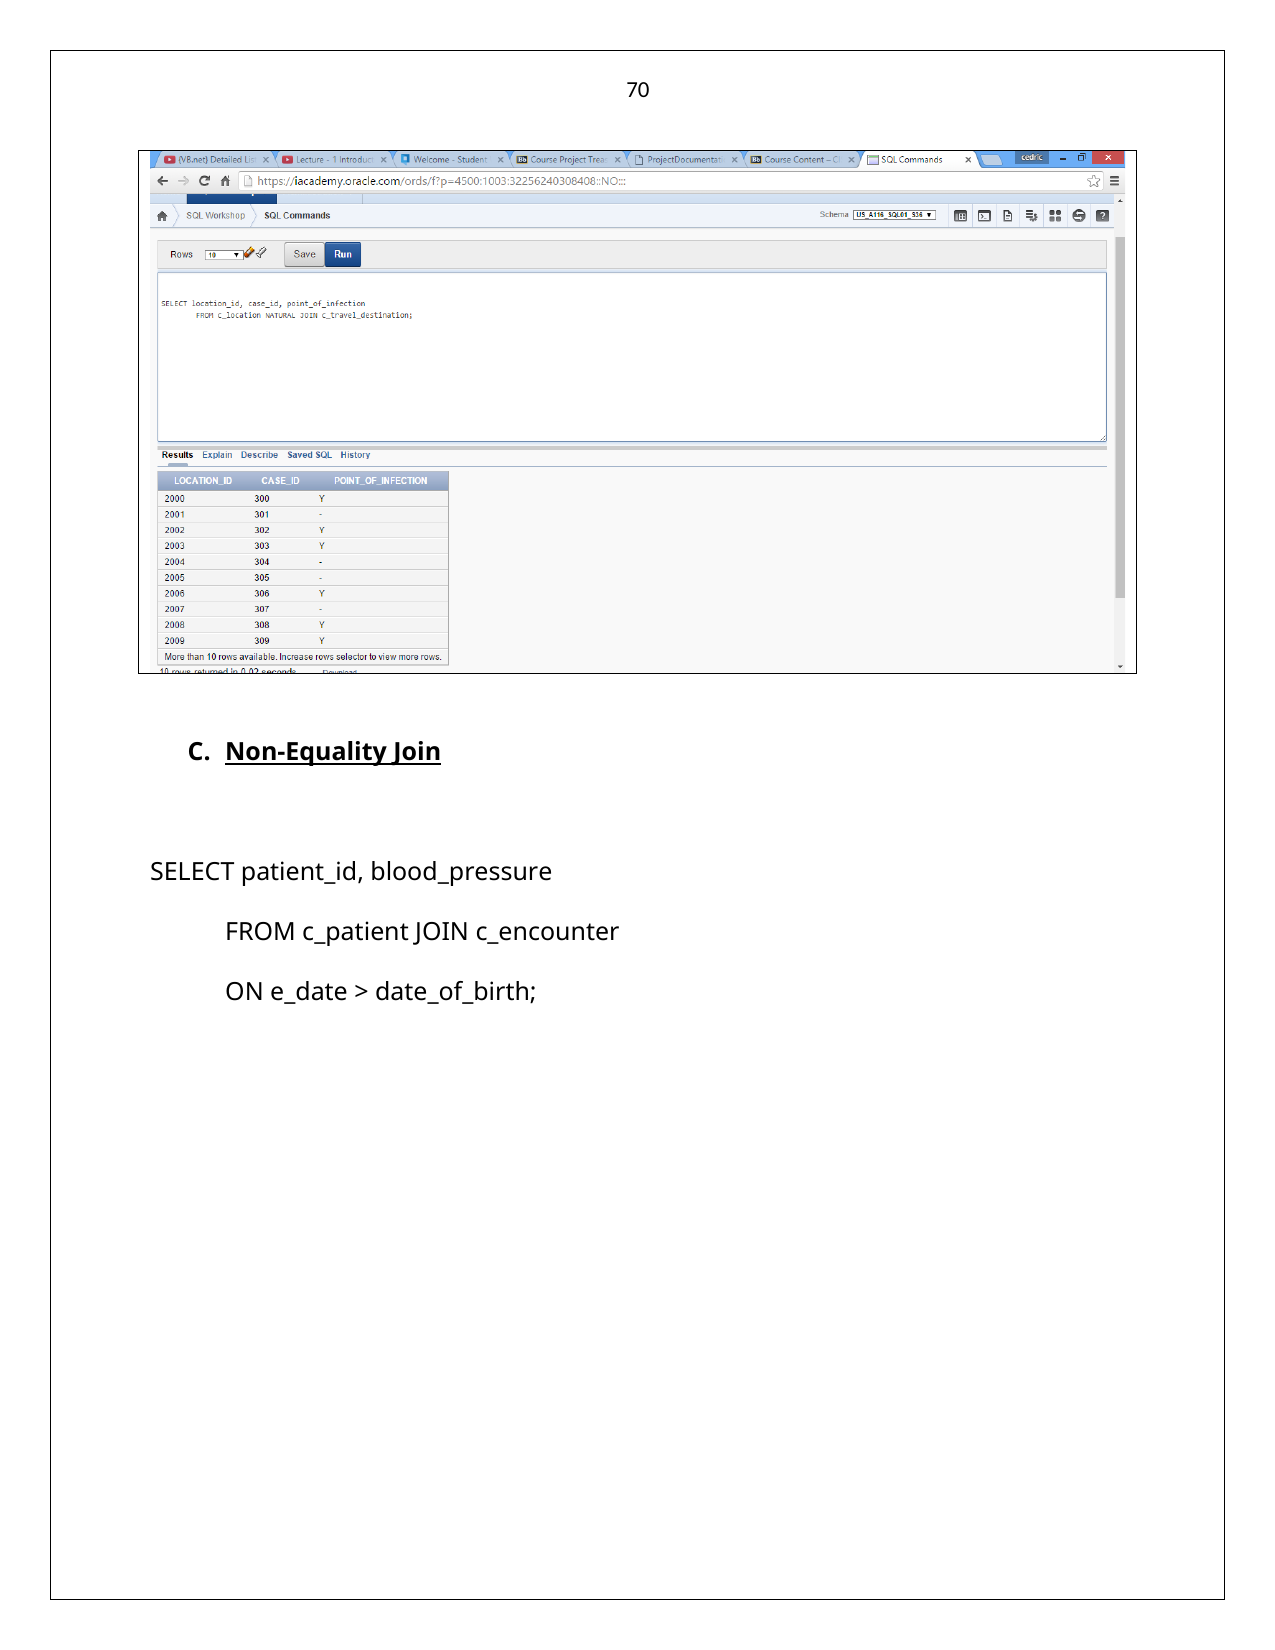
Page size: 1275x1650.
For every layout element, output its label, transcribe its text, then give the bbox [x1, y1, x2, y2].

picture [150, 151, 1125, 673]
text FROM c_patient JOIN c_encounter [150, 914, 1125, 948]
table_header [1125, 151, 1136, 673]
text SELECT patient_id, blood_pressure [150, 854, 1125, 888]
table_header [139, 151, 150, 673]
text ON e_date > date_of_birth; [150, 974, 1125, 1008]
list Non-Equality Join [187, 734, 1125, 768]
